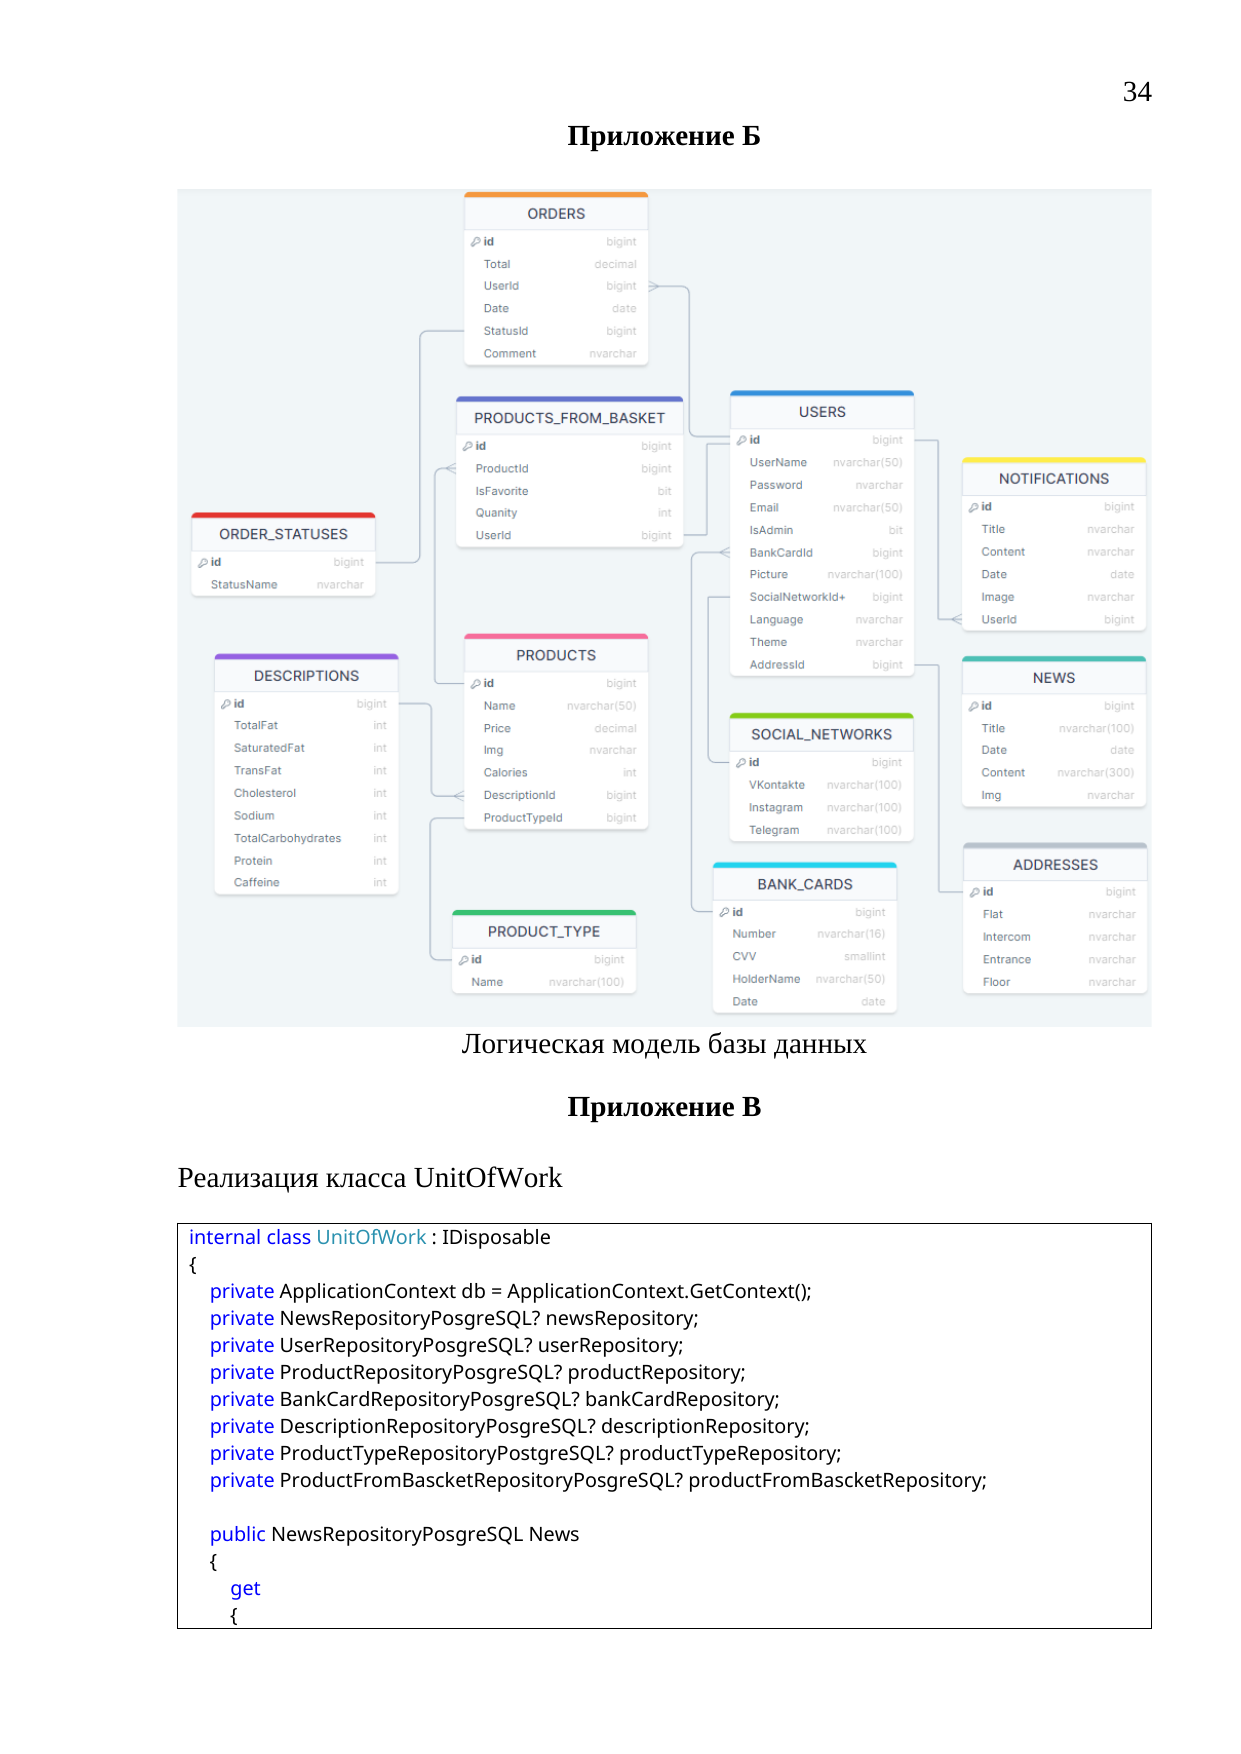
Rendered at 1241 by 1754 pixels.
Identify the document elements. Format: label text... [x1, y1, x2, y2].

text Логическая модель базы данных [177, 1027, 1152, 1060]
subtitle Приложение Б [177, 118, 1152, 152]
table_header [178, 1224, 1151, 1628]
text Реализация класса UnitOfWork [177, 1160, 1152, 1193]
subtitle Приложение В [177, 1089, 1152, 1122]
picture [177, 189, 1152, 1027]
